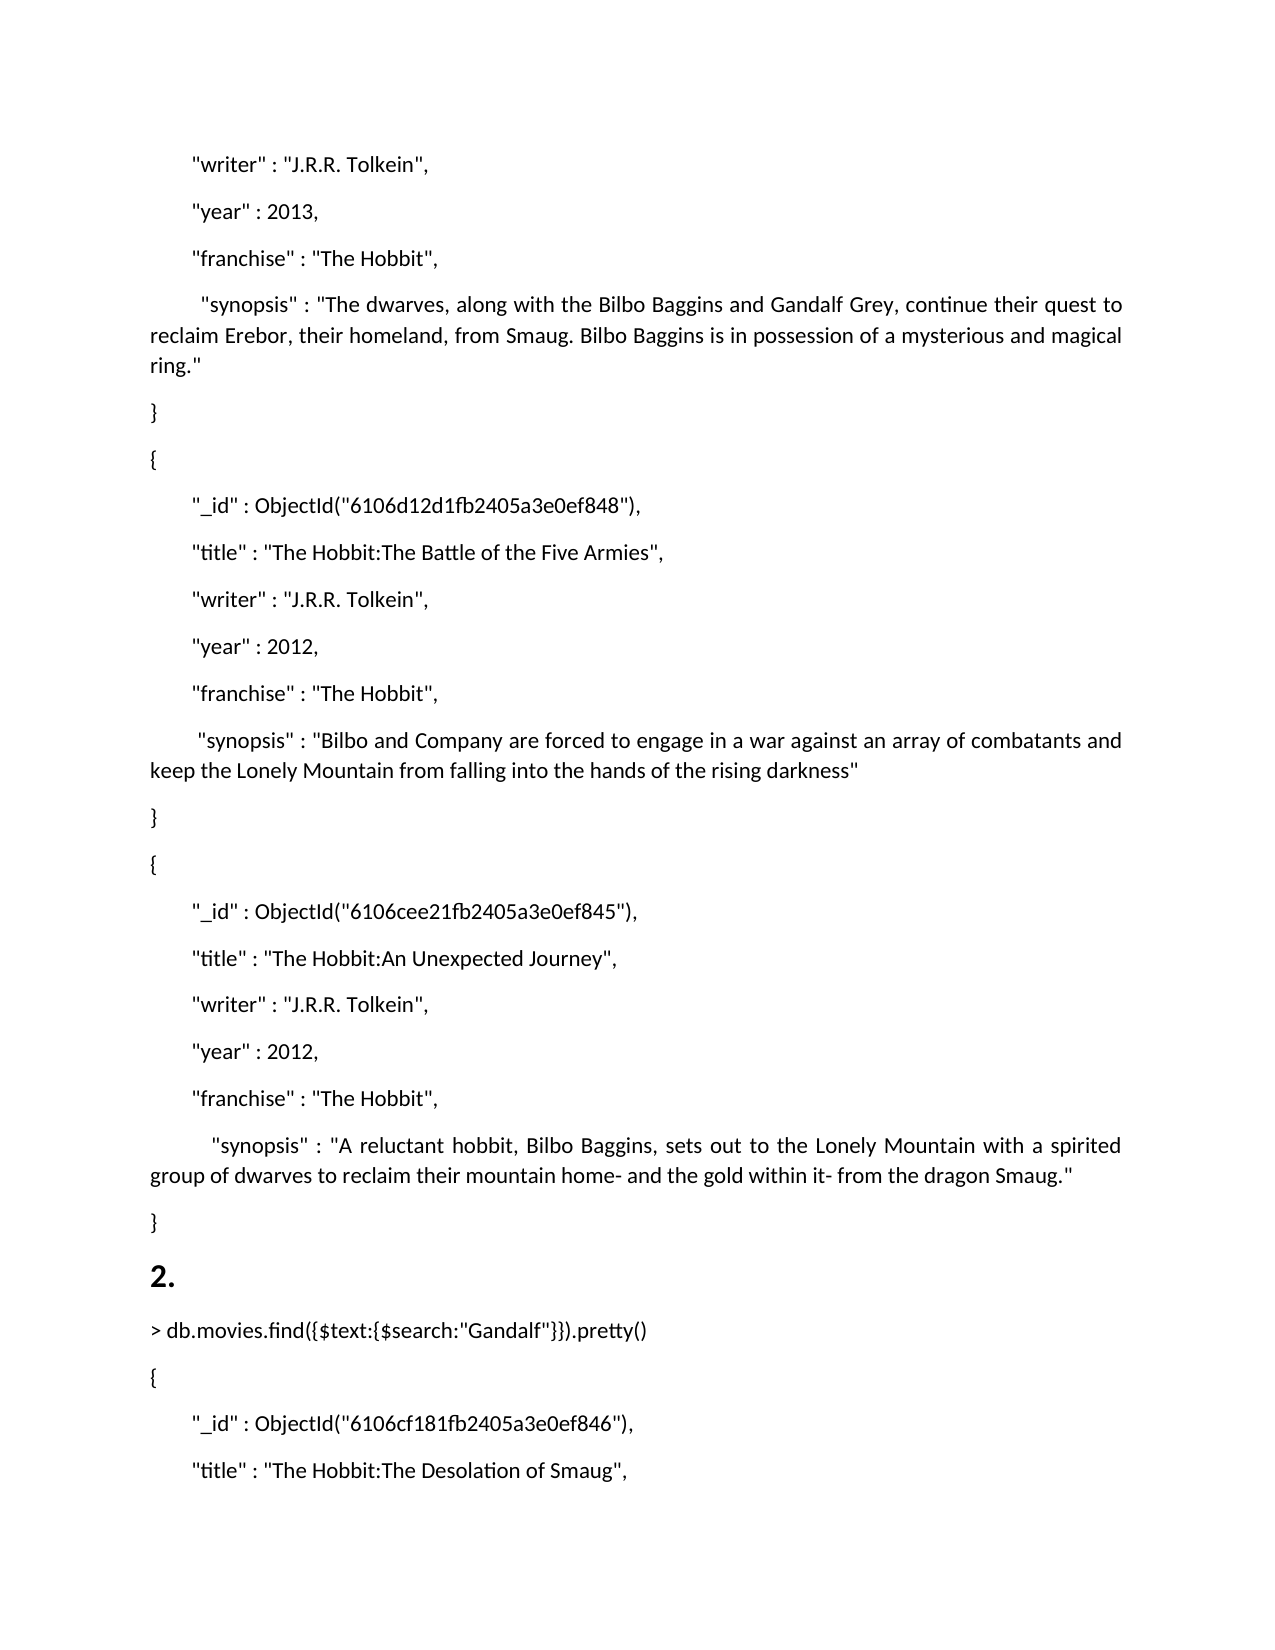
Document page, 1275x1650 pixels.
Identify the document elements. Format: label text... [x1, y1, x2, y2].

text "synopsis" : "A reluctant hobbit, Bilbo Baggins, sets out to the Lonely Mountain with a spirited group of dwarves to reclaim their mountain home- and the gold within it- from the dragon Smaug." [150, 1131, 1125, 1189]
text "_id" : ObjectId("6106cee21fb2405a3e0ef845"), [150, 897, 1125, 925]
text "title" : "The Hobbit:An Unexpected Journey", [150, 944, 1125, 972]
text { [150, 850, 1125, 878]
text "writer" : "J.R.R. Tolkein", [150, 150, 1125, 178]
text "_id" : ObjectId("6106d12d1fb2405a3e0ef848"), [150, 492, 1125, 520]
text "writer" : "J.R.R. Tolkein", [150, 585, 1125, 613]
text "writer" : "J.R.R. Tolkein", [150, 991, 1125, 1019]
text { [150, 445, 1125, 473]
text { [150, 1363, 1125, 1391]
text } [150, 398, 1125, 426]
text "_id" : ObjectId("6106cf181fb2405a3e0ef846"), [150, 1409, 1125, 1438]
text "synopsis" : "The dwarves, along with the Bilbo Baggins and Gandalf Grey, continue their quest to reclaim Erebor, their homeland, from Smaug. Bilbo Baggins is in possession of a mysterious and magical ring." [150, 291, 1125, 379]
text > db.movies.find({$text:{$search:"Gandalf"}}).pretty() [150, 1316, 1125, 1344]
text "synopsis" : "Bilbo and Company are forced to engage in a war against an array of combatants and keep the Lonely Mountain from falling into the hands of the rising darkness" [150, 726, 1125, 784]
text "franchise" : "The Hobbit", [150, 679, 1125, 707]
text } [150, 803, 1125, 831]
text "title" : "The Hobbit:The Desolation of Smaug", [150, 1456, 1125, 1484]
text "franchise" : "The Hobbit", [150, 1084, 1125, 1112]
text "year" : 2012, [150, 1037, 1125, 1066]
text "franchise" : "The Hobbit", [150, 244, 1125, 272]
text 2. [150, 1255, 1125, 1296]
text } [150, 1208, 1125, 1236]
text "year" : 2012, [150, 632, 1125, 660]
text "year" : 2013, [150, 197, 1125, 225]
text "title" : "The Hobbit:The Battle of the Five Armies", [150, 538, 1125, 567]
